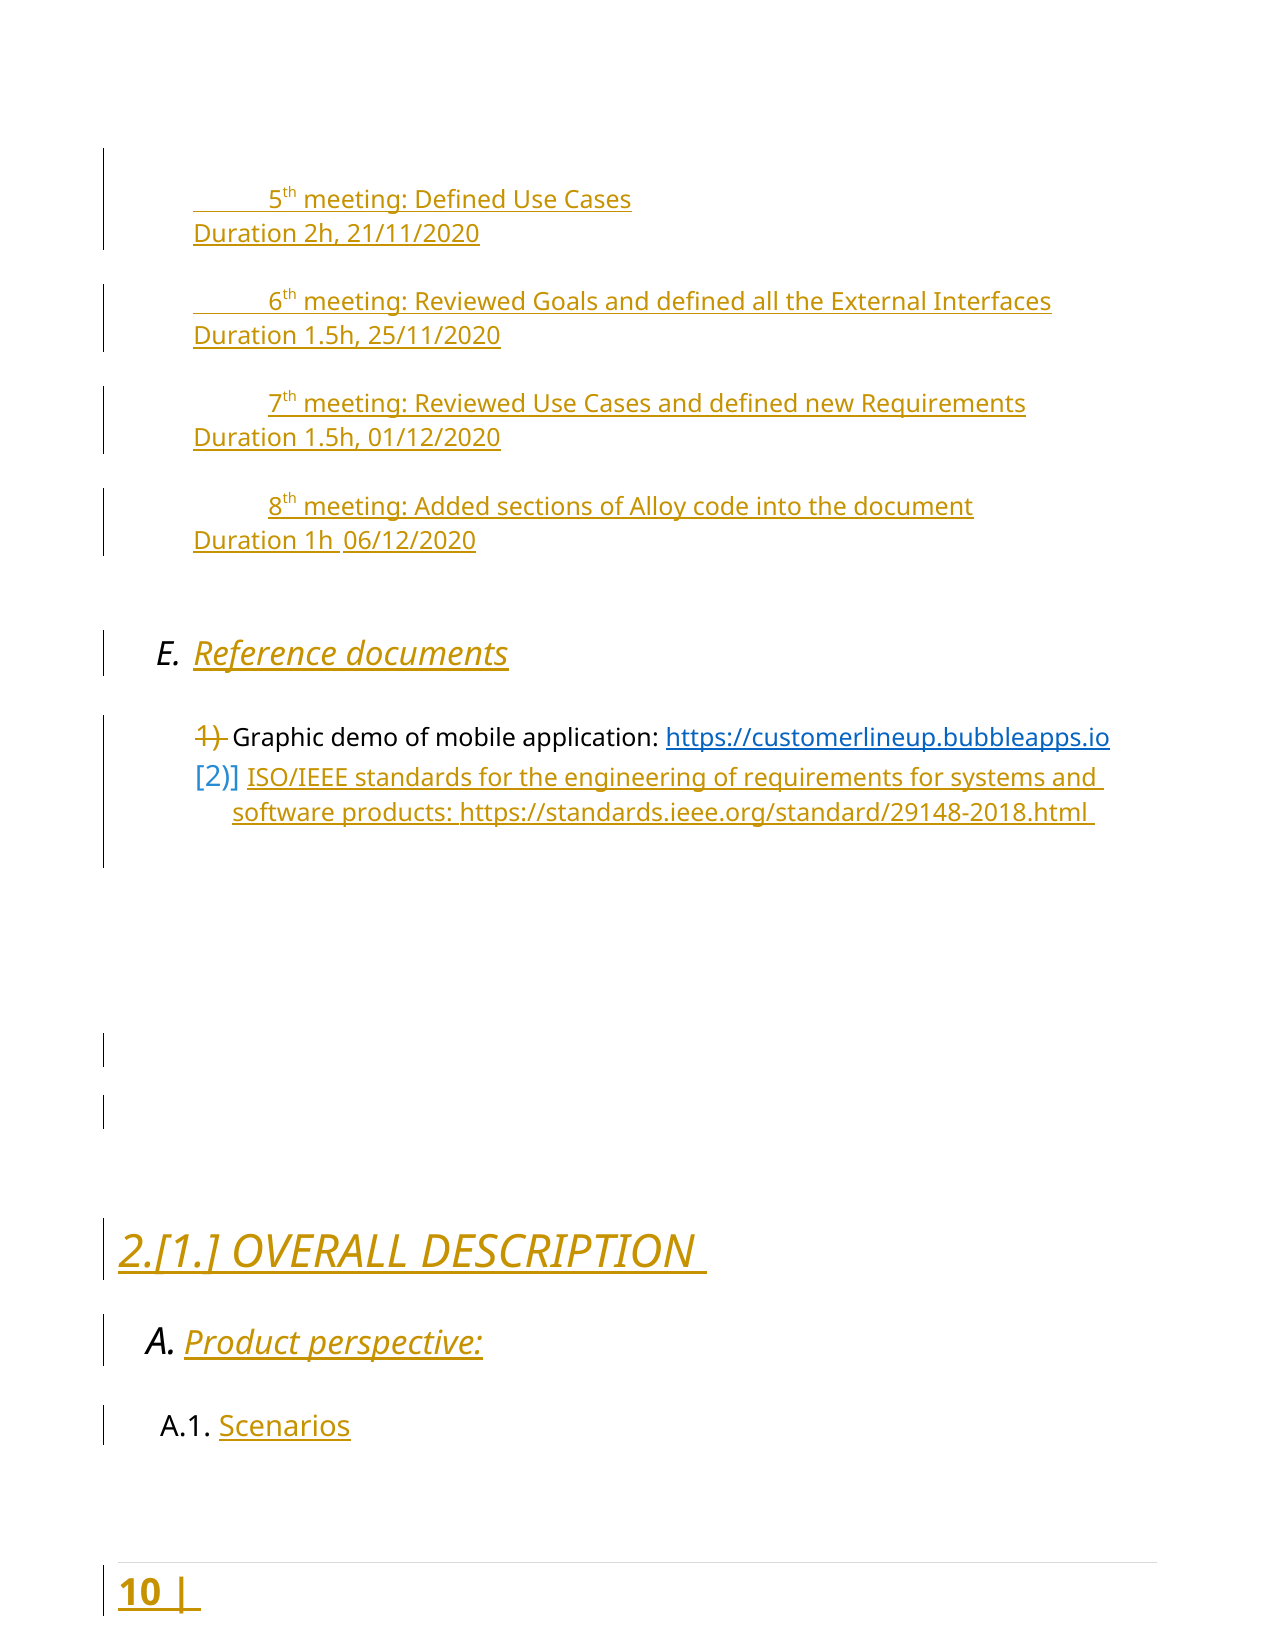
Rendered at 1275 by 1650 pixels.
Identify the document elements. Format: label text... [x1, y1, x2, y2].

list Reference documents [156, 630, 1157, 676]
list Product perspective: [146, 1314, 1157, 1366]
list 8th meeting: Added sections of Alloy code into the document Duration 1h 06/12/2020 [193, 488, 1157, 556]
list 5th meeting: Defined Use Cases Duration 2h, 21/11/2020 [193, 148, 1157, 250]
list 7th meeting: Reviewed Use Cases and defined new Requirements Duration 1.5h, 01/12/2020 [193, 386, 1157, 454]
list 6th meeting: Reviewed Goals and defined all the External Interfaces Duration 1.5h, 25/11/2020 [193, 284, 1157, 352]
list OVERALL DESCRIPTION [118, 1218, 1157, 1314]
list Scenarios [218, 1405, 1157, 1445]
list ISO/IEEE standards for the engineering of requirements for systems and software products: https://standards.ieee.org/standard/29148-2018.html [195, 755, 1157, 902]
